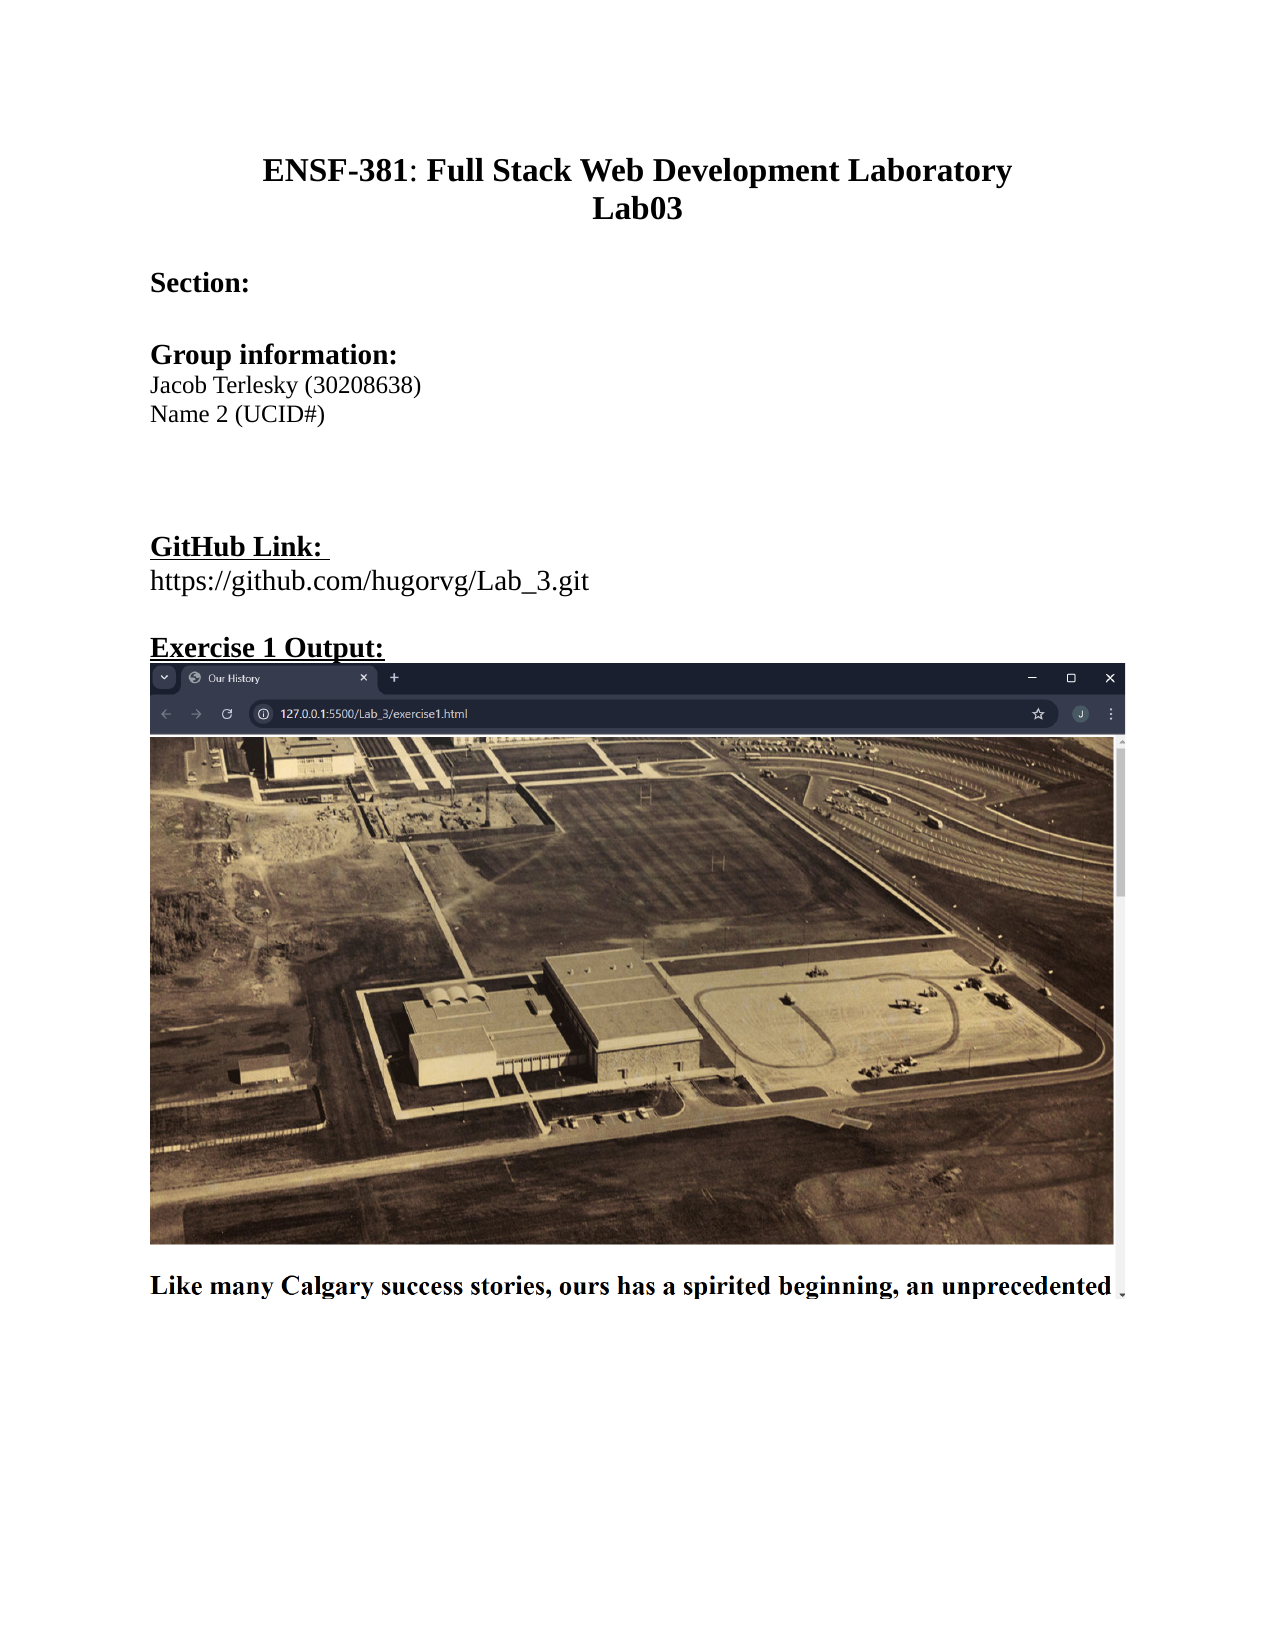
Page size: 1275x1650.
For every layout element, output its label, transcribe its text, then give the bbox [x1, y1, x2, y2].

text Jacob Terlesky (30208638) [150, 370, 1125, 399]
text GitHub Link: [150, 529, 1125, 563]
text Exercise 1 Output: [150, 630, 1125, 663]
text ENSF-381: Full Stack Web Development Laboratory [150, 150, 1125, 188]
text Lab03 [150, 188, 1125, 227]
text Section: [150, 265, 1125, 298]
picture [150, 663, 1125, 1299]
text Group information: [150, 337, 1125, 370]
text Name 2 (UCID#) [150, 399, 1125, 428]
text https://github.com/hugorvg/Lab_3.git [150, 563, 1125, 597]
